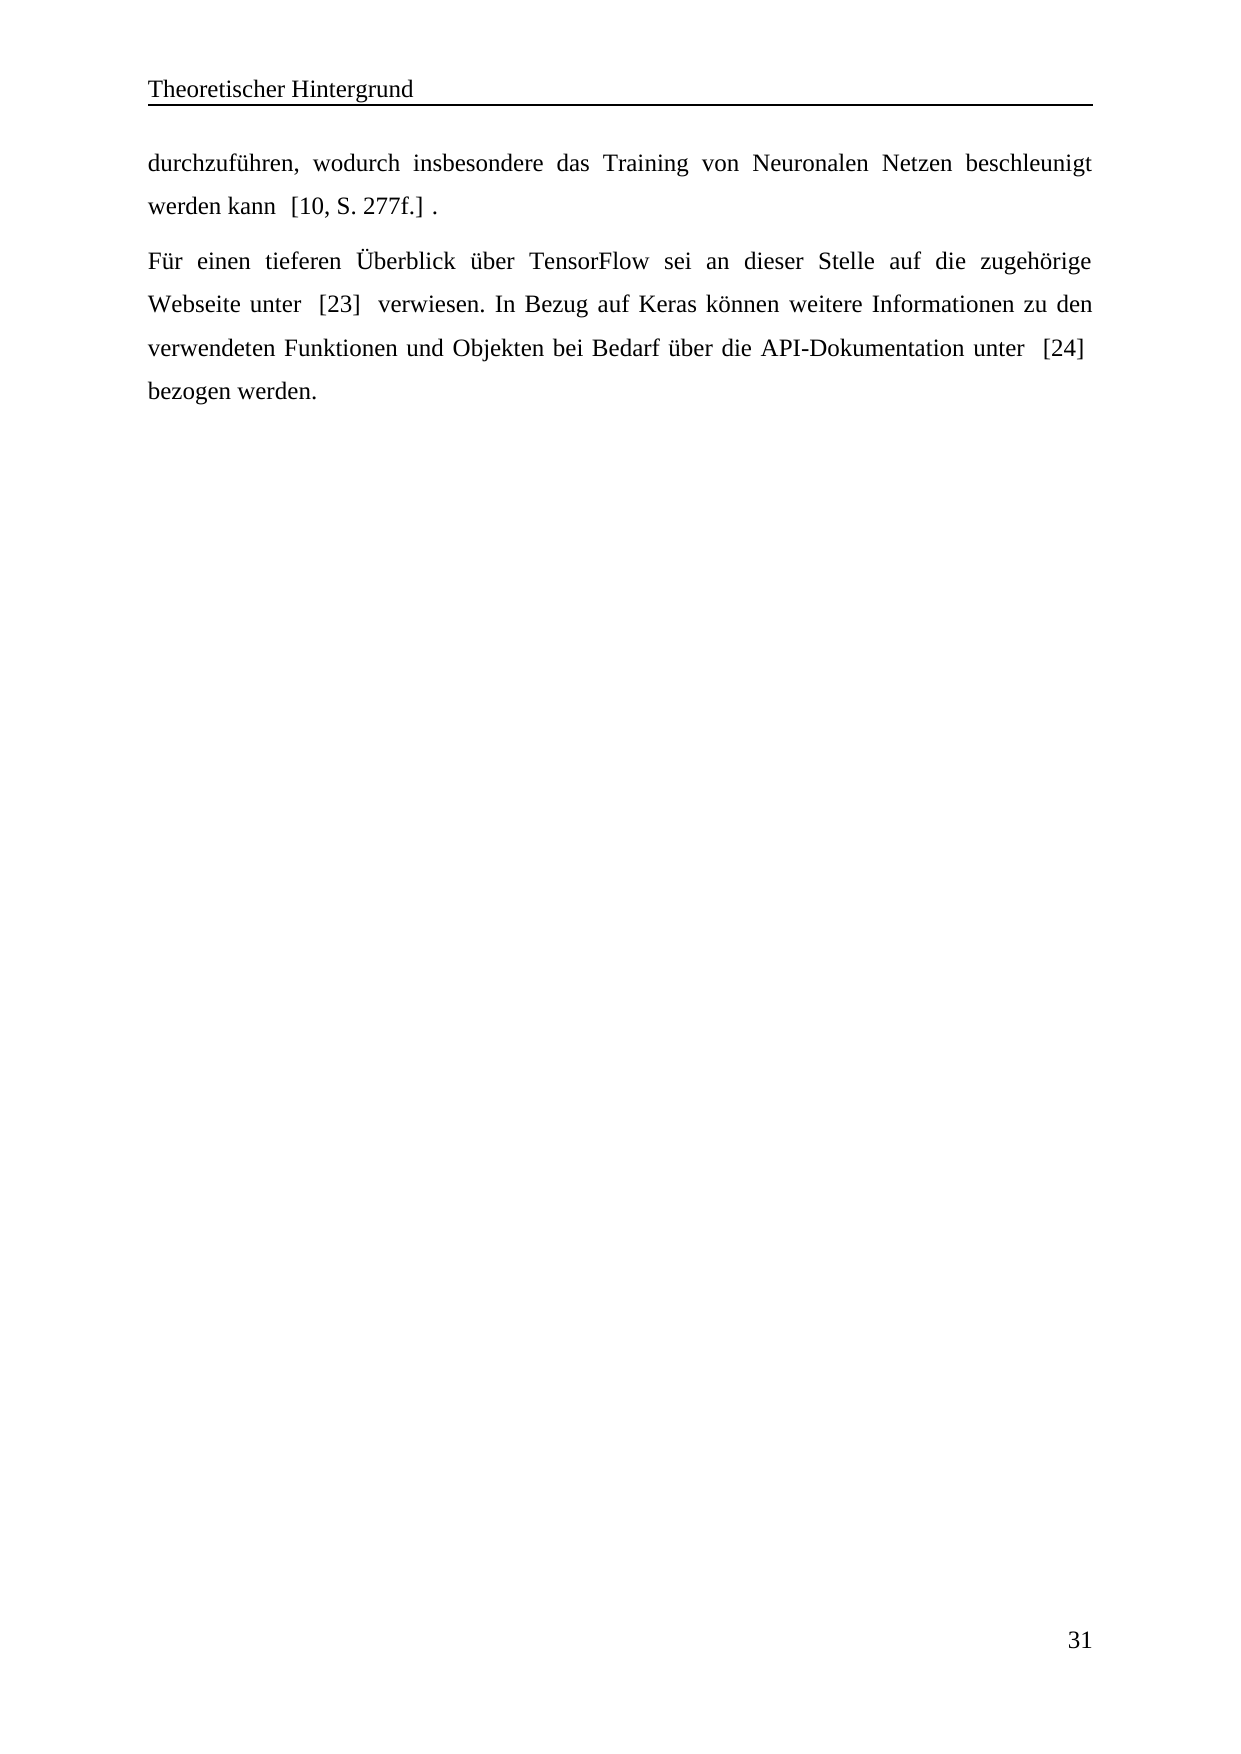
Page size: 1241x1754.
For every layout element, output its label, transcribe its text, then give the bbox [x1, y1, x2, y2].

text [148, 148, 1093, 219]
text Für einen tieferen Überblick über TensorFlow sei an dieser Stelle auf die zugehörige Webseite unter verwiesen. In Bezug auf Keras können weitere Informationen zu den verwendeten Funktionen und Objekten bei Bedarf über die API-Dokumentation unter bezogen werden. [148, 246, 1093, 404]
